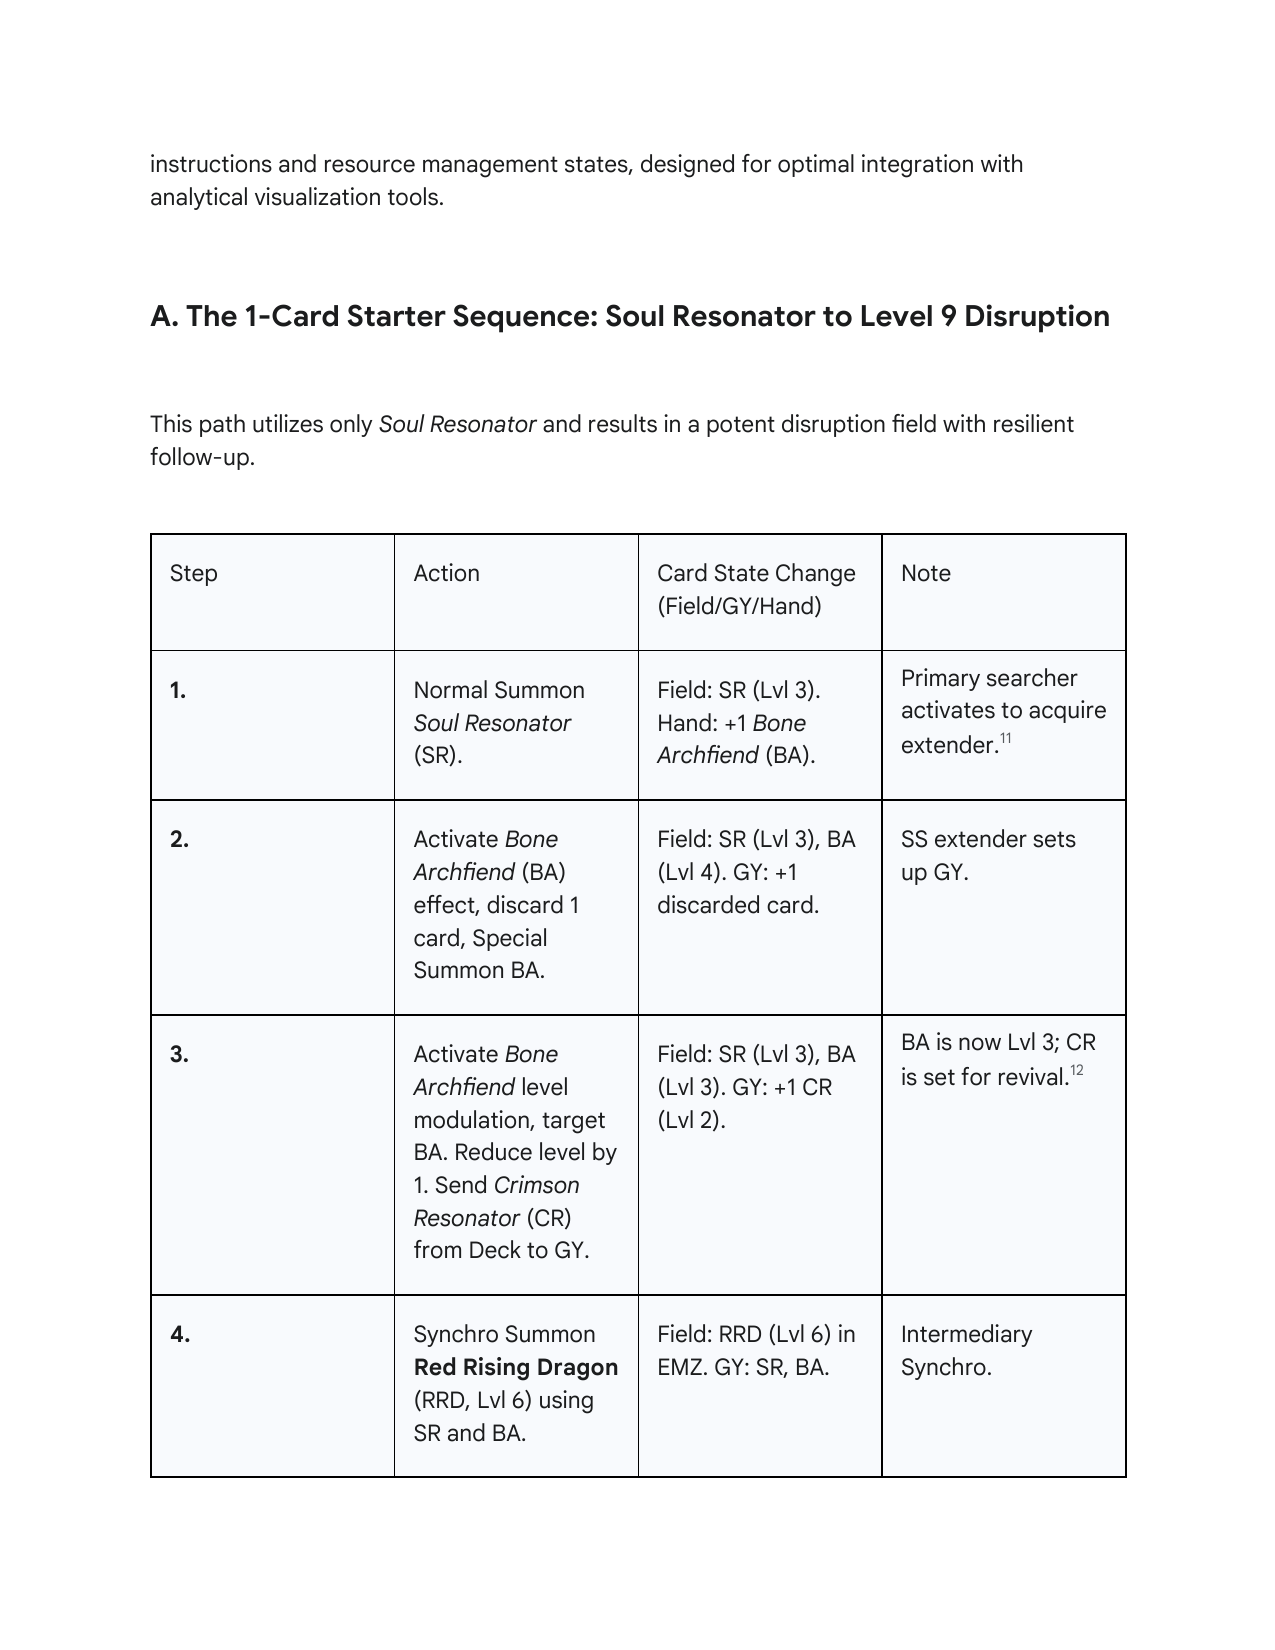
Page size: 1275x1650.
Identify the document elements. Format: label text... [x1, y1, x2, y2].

table_cell Intermediary Synchro. [883, 1296, 1125, 1476]
subtitle A. The 1-Card Starter Sequence: Soul Resonator to Level 9 Disruption [150, 298, 1125, 335]
table_header Card State Change (Field/GY/Hand) [639, 535, 881, 650]
table_cell SS extender sets up GY. [883, 801, 1125, 1014]
table_header Step [152, 535, 394, 650]
table_cell Synchro Summon Red Rising Dragon (RRD, Lvl 6) using SR and BA. [395, 1296, 638, 1476]
table_cell 2. [152, 801, 394, 1014]
table_cell Normal Summon Soul Resonator (SR). [395, 651, 638, 799]
table_cell Field: RRD (Lvl 6) in EMZ. GY: SR, BA. [639, 1296, 881, 1476]
table_cell Field: SR (Lvl 3), BA (Lvl 4). GY: +1 discarded card. [639, 801, 881, 1014]
text This path utilizes only Soul Resonator and results in a potent disruption field with resilient follow-up. [150, 410, 1125, 471]
table_cell Field: SR (Lvl 3). Hand: +1 Bone Archfiend (BA). [639, 651, 881, 799]
table_cell 3. [152, 1016, 394, 1294]
table_header Note [883, 535, 1125, 650]
table_cell Field: SR (Lvl 3), BA (Lvl 3). GY: +1 CR (Lvl 2). [639, 1016, 881, 1294]
table_cell Primary searcher activates to acquire extender.11 [883, 651, 1125, 799]
table_cell BA is now Lvl 3; CR is set for revival.12 [883, 1016, 1125, 1294]
table_cell 4. [152, 1296, 394, 1476]
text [150, 150, 1125, 211]
table_cell Activate Bone Archfiend (BA) effect, discard 1 card, Special Summon BA. [395, 801, 638, 1014]
table_cell Activate Bone Archfiend level modulation, target BA. Reduce level by 1. Send Crimson Resonator (CR) from Deck to GY. [395, 1016, 638, 1294]
table_cell 1. [152, 651, 394, 799]
table_header Action [395, 535, 638, 650]
